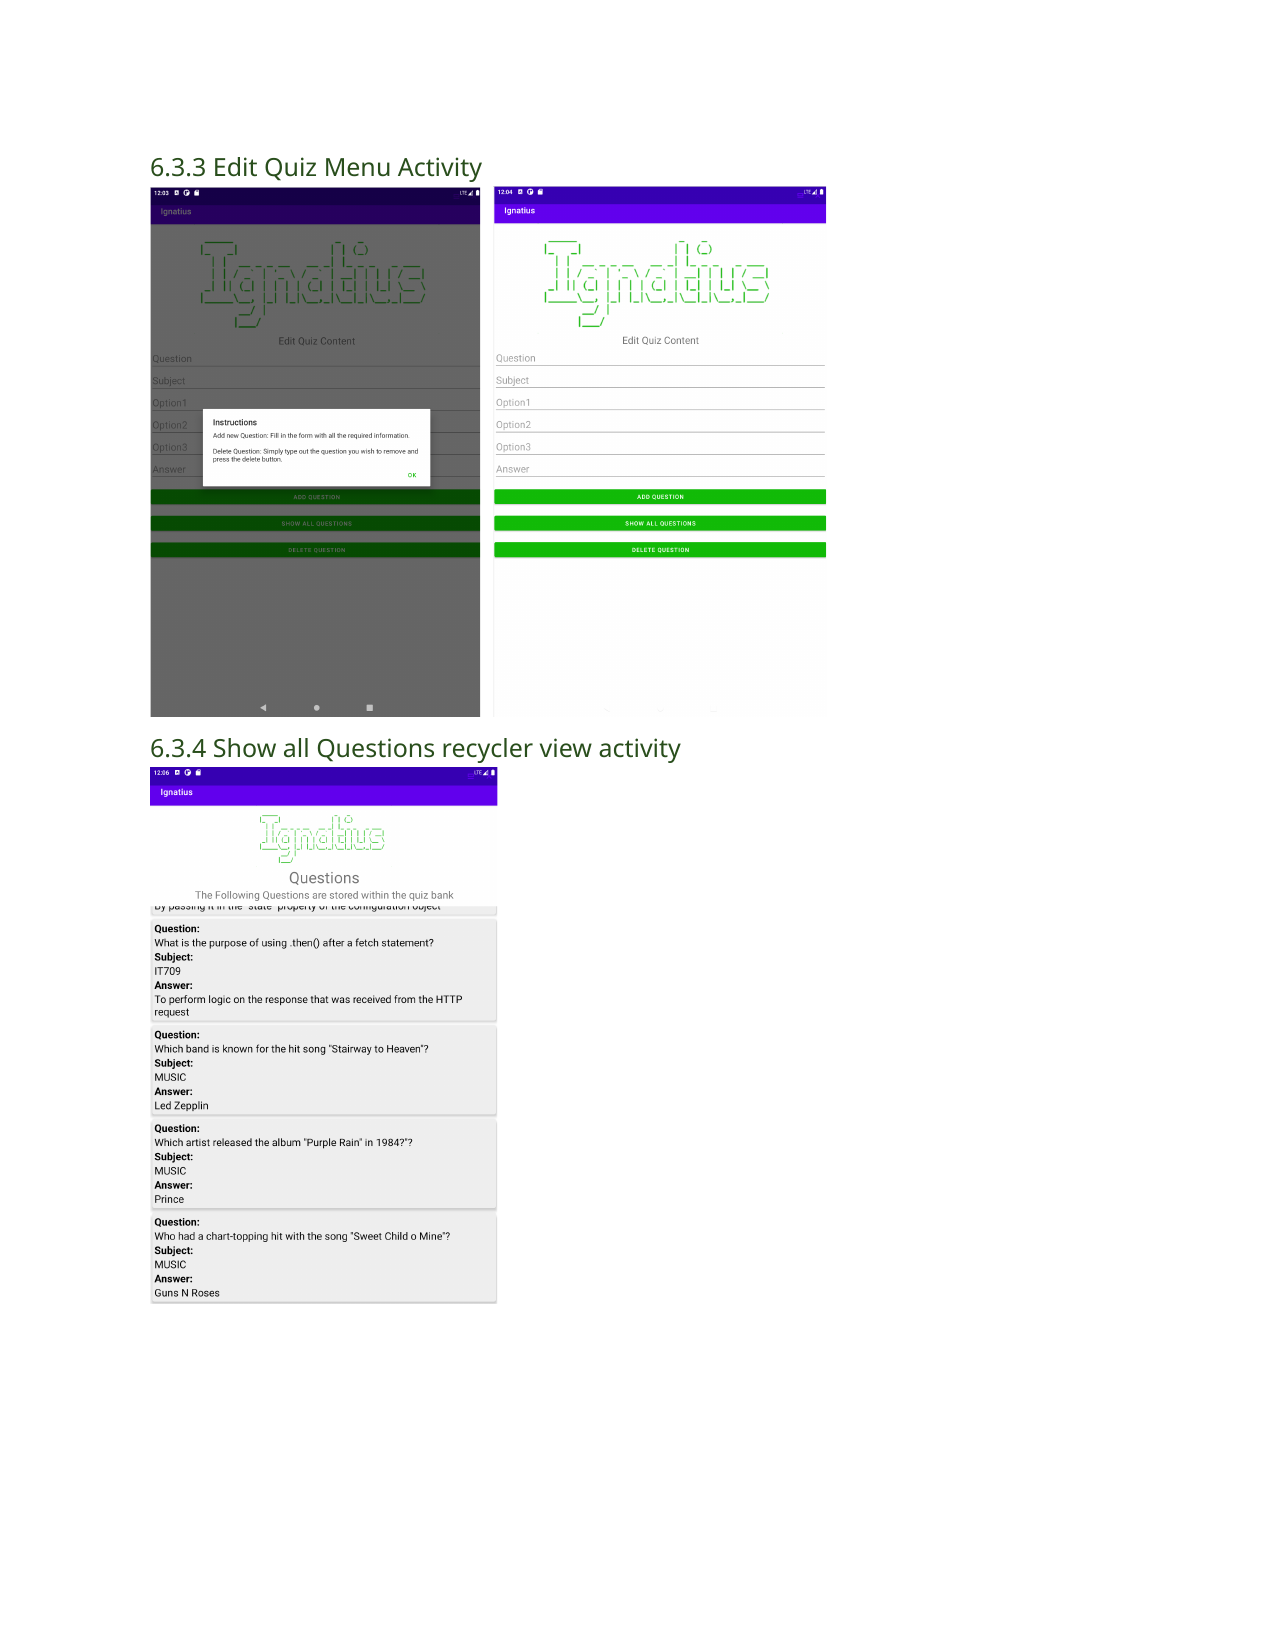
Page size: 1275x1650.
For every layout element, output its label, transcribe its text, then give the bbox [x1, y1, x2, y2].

picture [150, 187, 481, 717]
picture [493, 186, 827, 717]
picture [150, 767, 498, 1304]
subtitle 6.3.4 Show all Questions recycler view activity [150, 731, 1125, 765]
